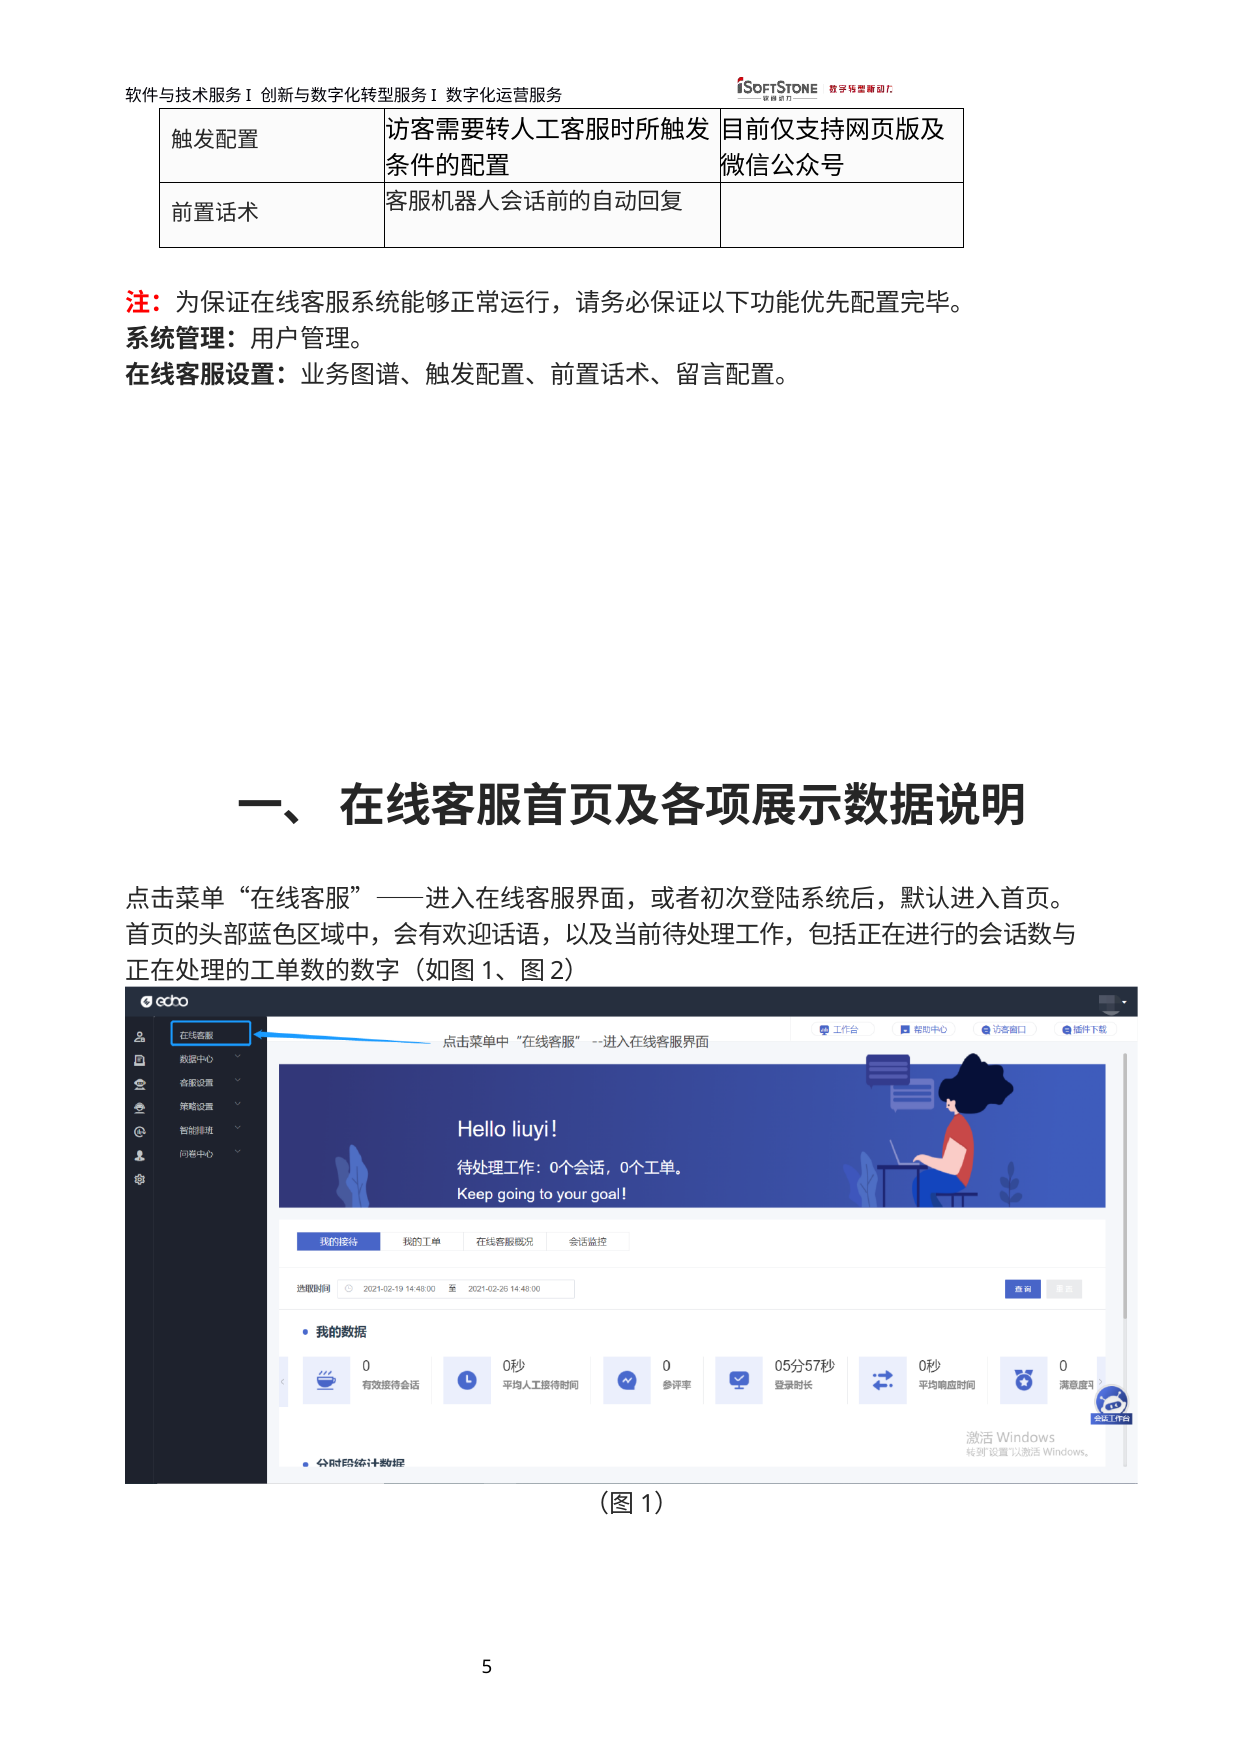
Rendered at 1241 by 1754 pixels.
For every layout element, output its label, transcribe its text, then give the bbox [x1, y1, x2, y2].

list 点击菜单“在线客服”——进入在线客服界面，或者初次登陆系统后，默认进入首页。首页的头部蓝色区域中，会有欢迎话语，以及当前待处理工作，包括正在进行的会话数与正在处理的工单数的数字（如图 1、图2） [125, 879, 1092, 986]
table_cell 目前仅支持网页版及微信公众号 [721, 109, 963, 182]
table_cell 客服机器人会话前的自动回复 [385, 183, 720, 247]
subtitle 在线客服首页及各项展示数据说明 [125, 768, 1138, 834]
table_cell 访客需要转人工客服时所触发条件的配置 [385, 109, 720, 182]
table_cell 触发配置 [160, 109, 384, 182]
picture [125, 986, 1138, 1484]
text 注：为保证在线客服系统能够正常运行，请务必保证以下功能优先配置完毕。 [125, 282, 1138, 318]
picture [737, 77, 893, 101]
text （图 1） [125, 1484, 1138, 1520]
text 在线客服设置：业务图谱、触发配置、前置话术、留言配置。 [125, 355, 1138, 391]
table_cell 前置话术 [160, 183, 384, 247]
text 系统管理：用户管理。 [125, 318, 1138, 355]
table_cell [721, 183, 963, 247]
